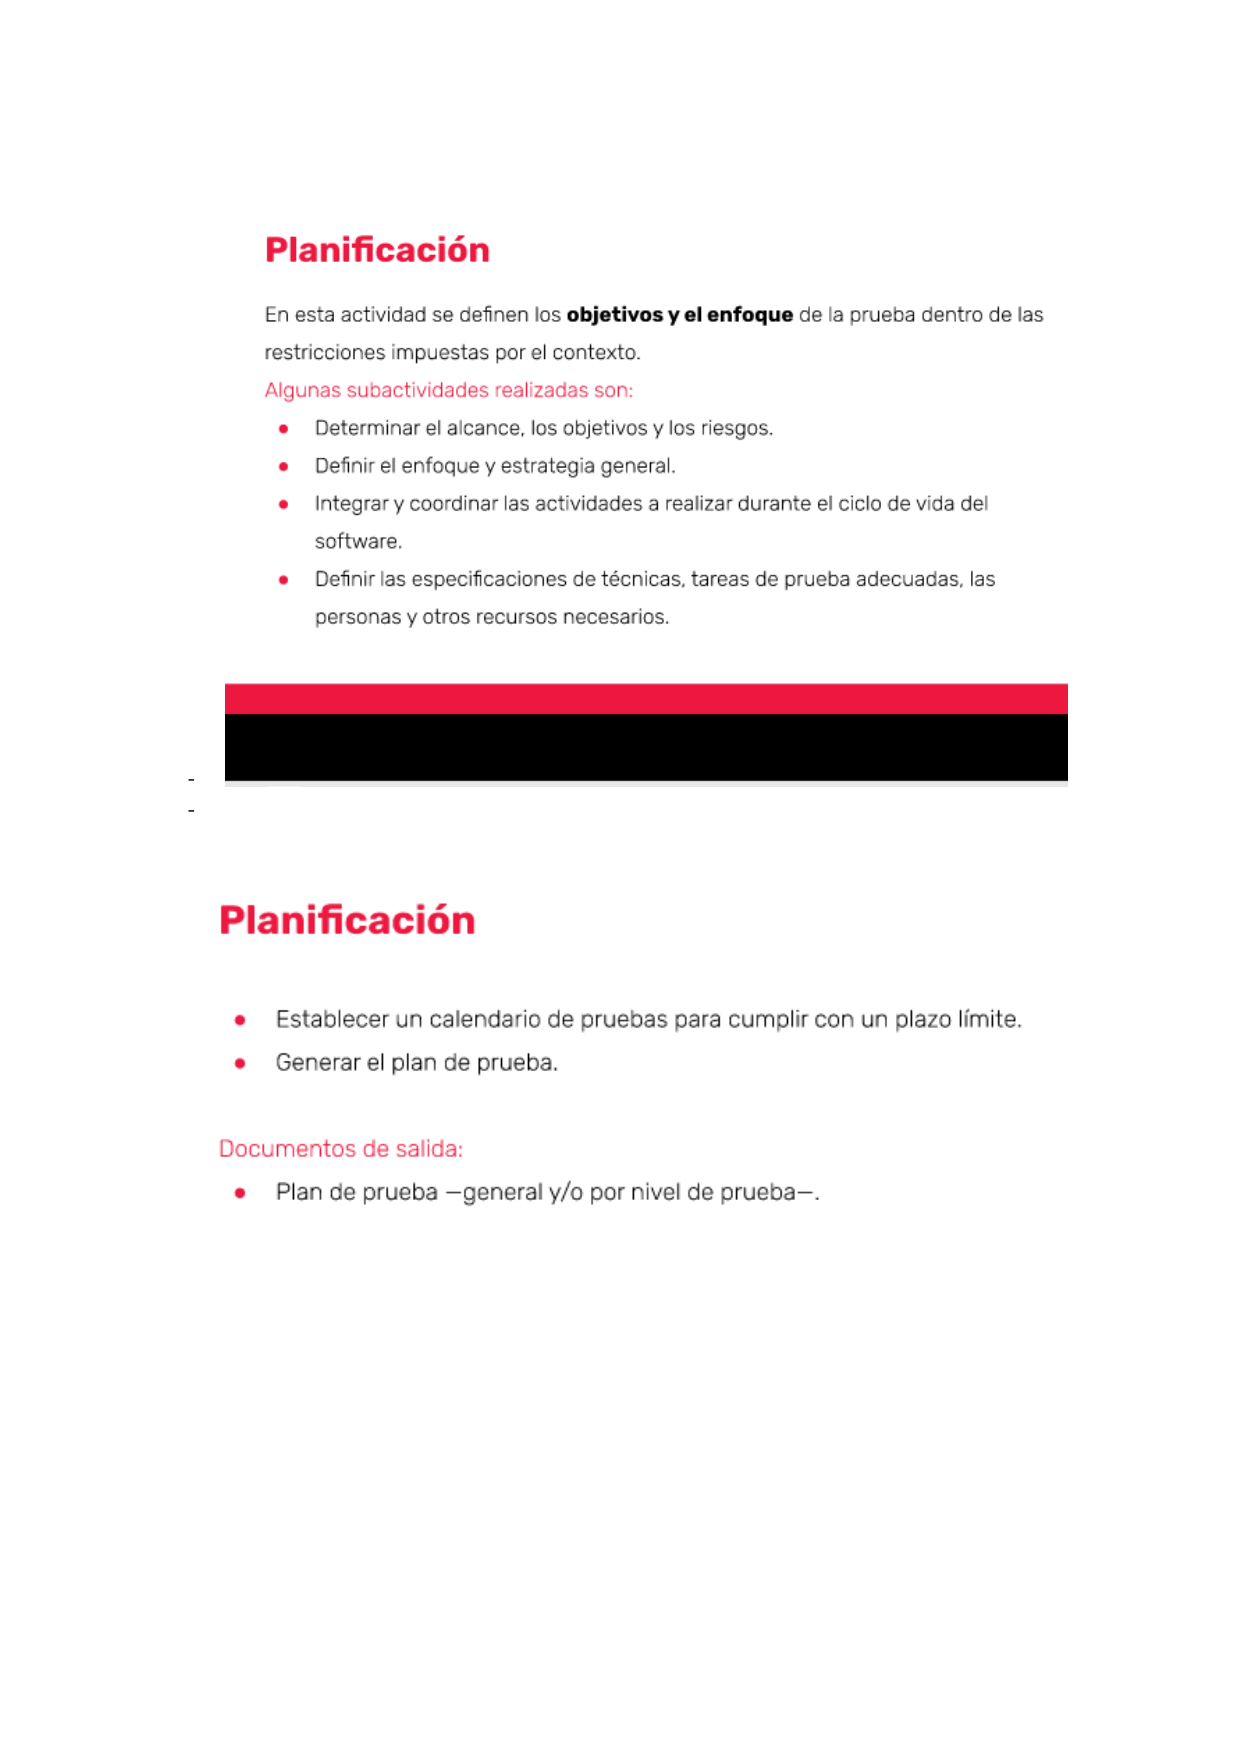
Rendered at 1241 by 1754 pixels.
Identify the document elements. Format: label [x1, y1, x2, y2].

picture [225, 150, 1068, 787]
picture [187, 825, 1085, 1342]
